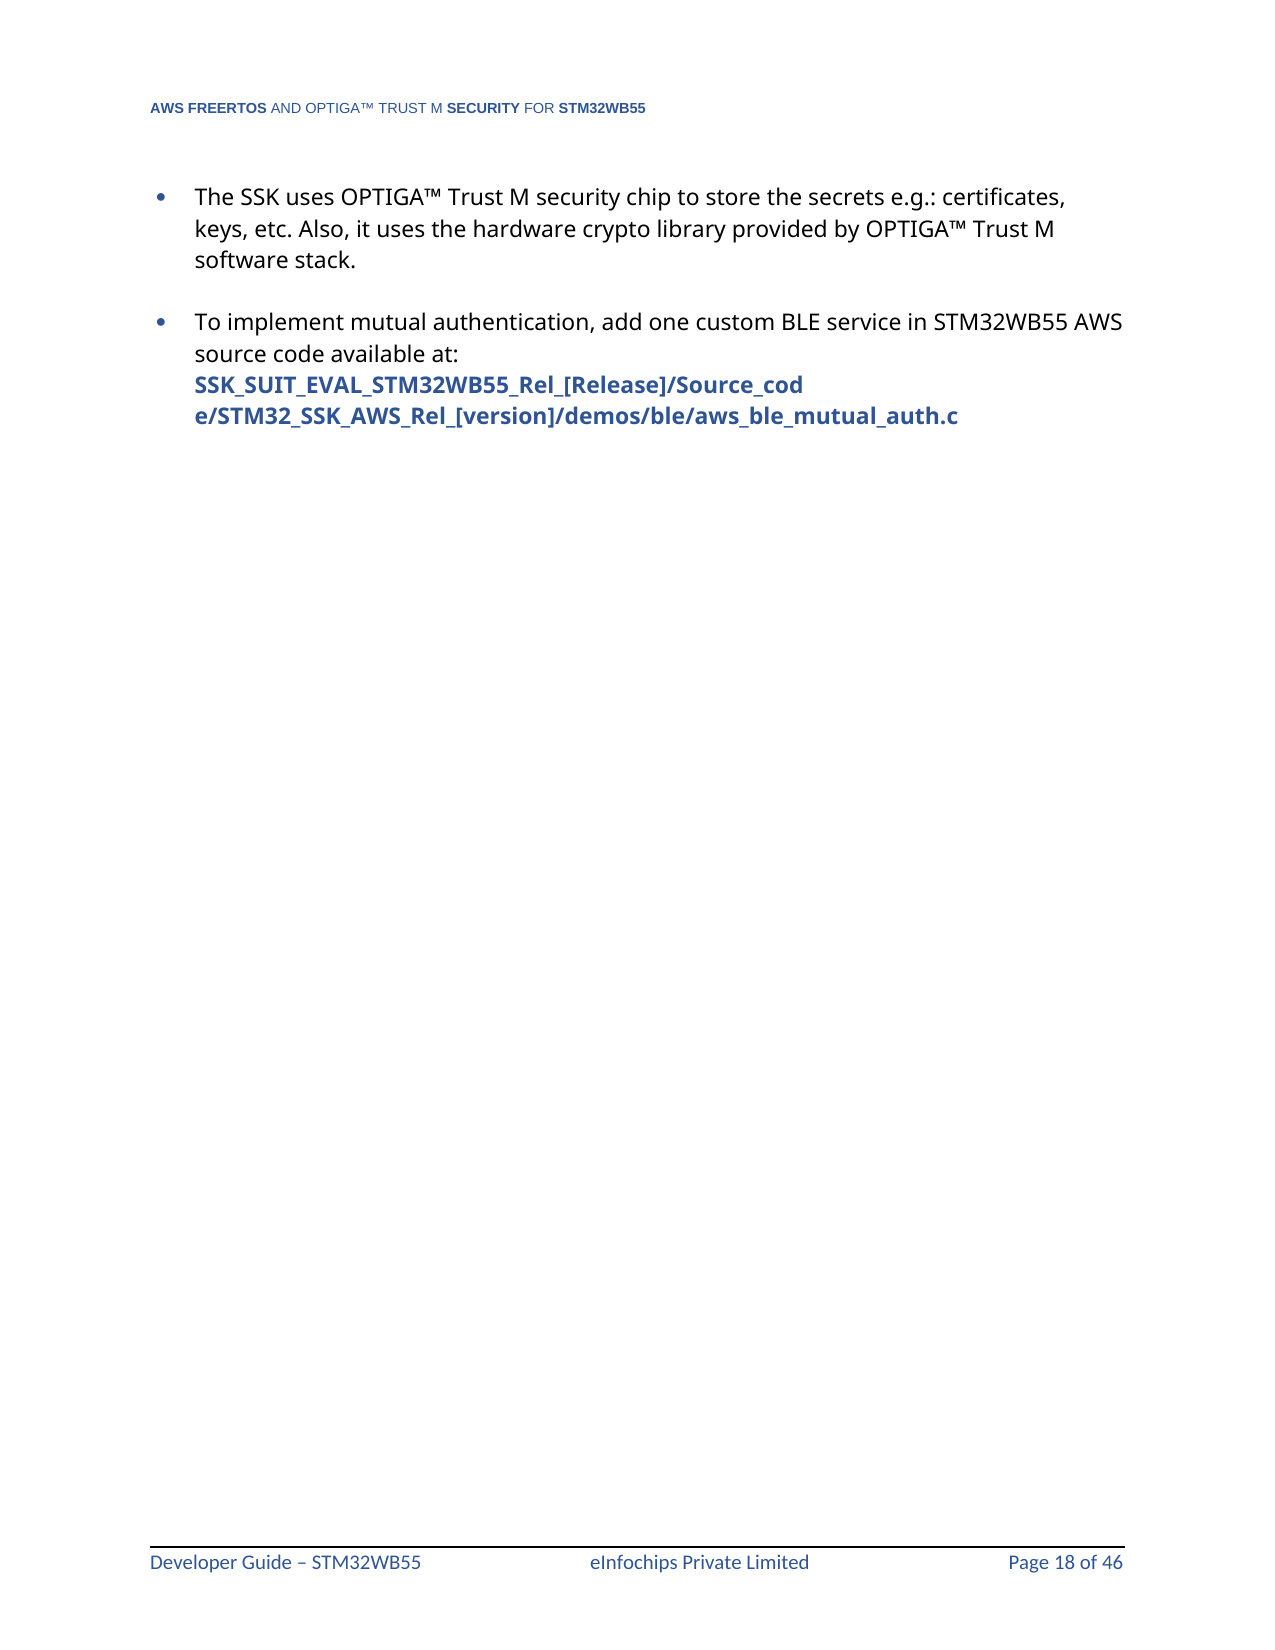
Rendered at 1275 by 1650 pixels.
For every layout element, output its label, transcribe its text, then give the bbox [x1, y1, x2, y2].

list The SSK uses OPTIGA™ Trust M security chip to store the secrets e.g.: certificates, keys, etc. Also, it uses the hardware crypto library provided by OPTIGA™ Trust M software stack. [157, 181, 1125, 275]
list To implement mutual authentication, add one custom BLE service in STM32WB55 AWS source code available at: SSK_SUIT_EVAL_STM32WB55_Rel_[Release]/Source_code/STM32_SSK_AWS_Rel_[version]/demos/ble/aws_ble_mutual_auth.c [157, 306, 1125, 431]
